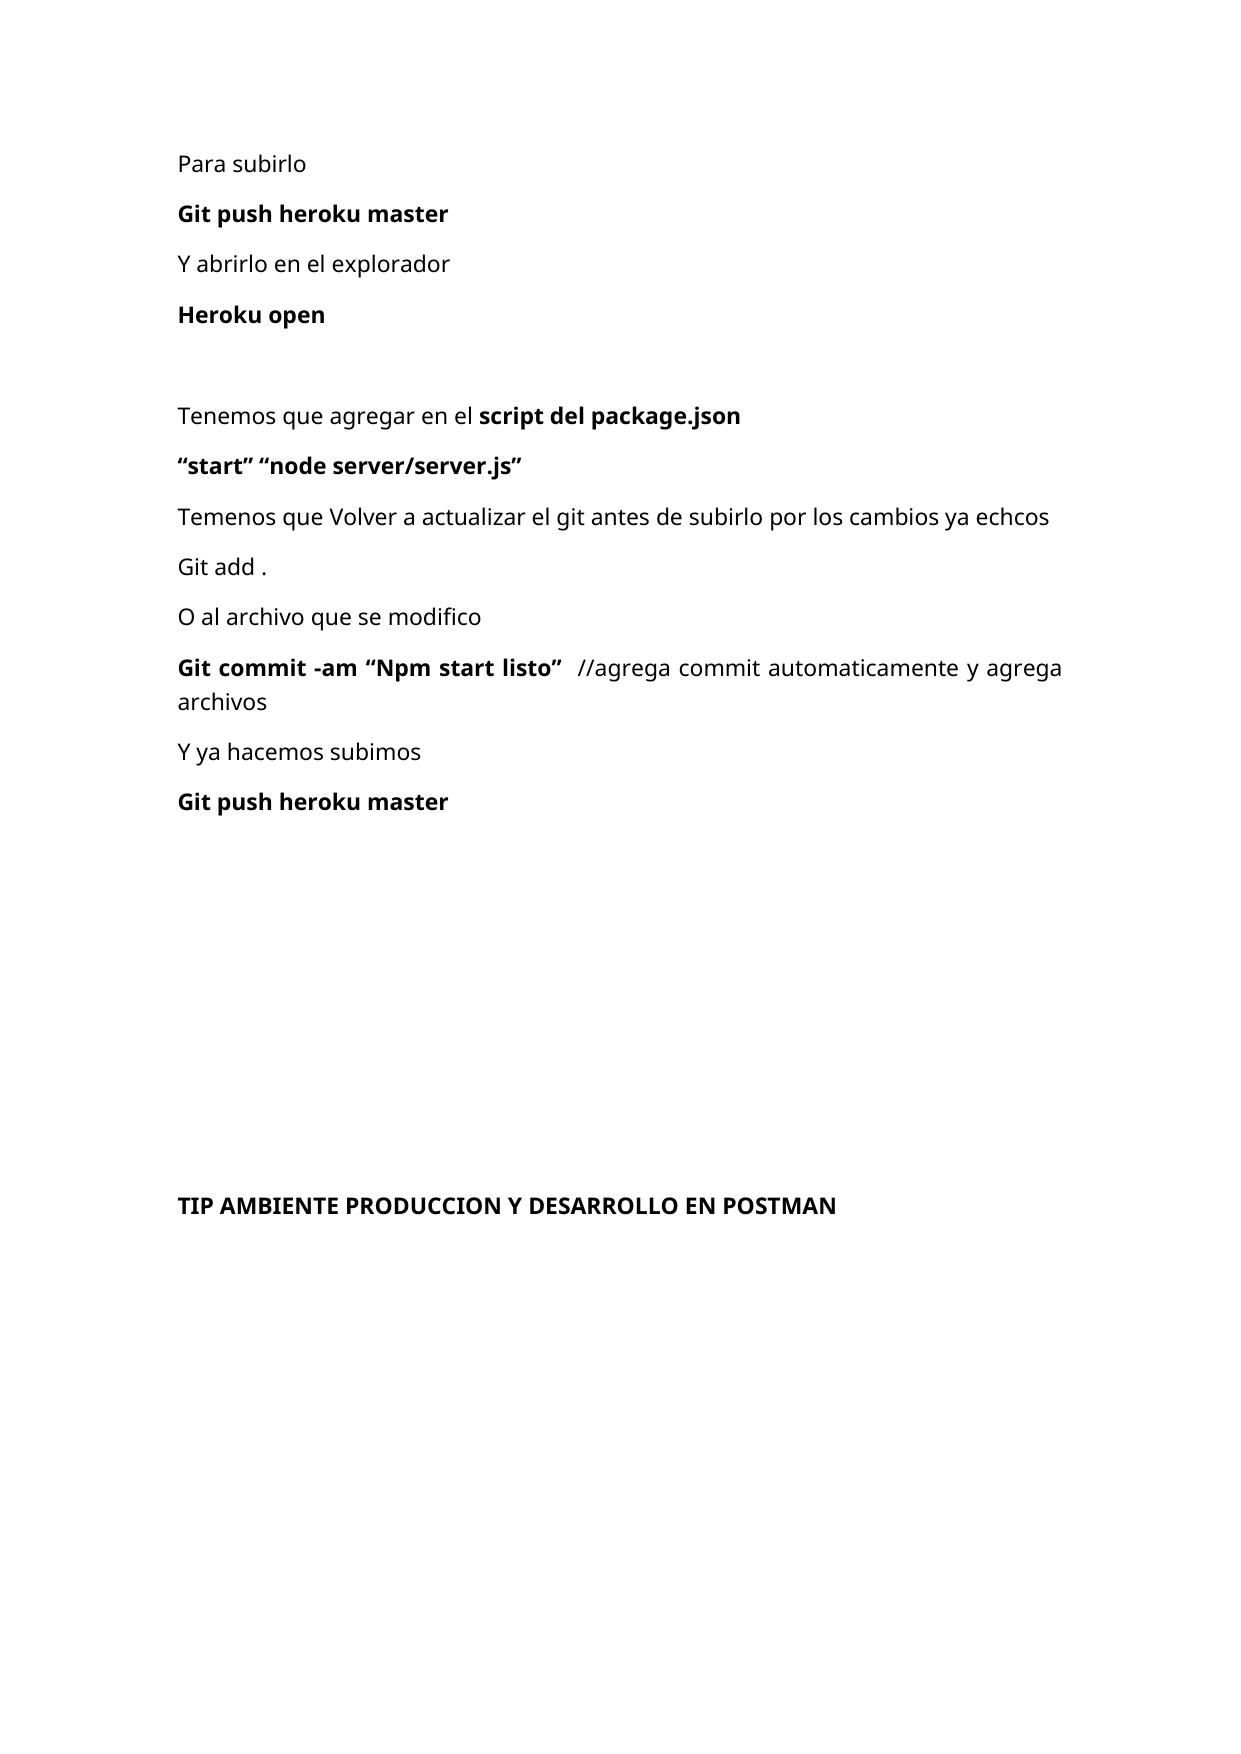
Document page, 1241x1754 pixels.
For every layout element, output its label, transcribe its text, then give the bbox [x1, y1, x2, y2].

text Heroku open [177, 299, 1063, 330]
text Y abrirlo en el explorador [177, 248, 1063, 280]
text Git push heroku master [177, 198, 1063, 229]
text Para subirlo [177, 148, 1063, 179]
text Tenemos que agregar en el script del package.json [177, 400, 1063, 431]
text Git commit -am “Npm start listo” //agrega commit automaticamente y agrega archivos [177, 652, 1063, 717]
text TIP AMBIENTE PRODUCCION Y DESARROLLO EN POSTMAN [177, 1190, 1063, 1221]
text Y ya hacemos subimos [177, 736, 1063, 767]
text “start” “node server/server.js” [177, 450, 1063, 481]
text Git push heroku master [177, 786, 1063, 818]
text Git add . [177, 551, 1063, 582]
text O al archivo que se modifico [177, 601, 1063, 633]
text Temenos que Volver a actualizar el git antes de subirlo por los cambios ya echcos [177, 501, 1063, 532]
